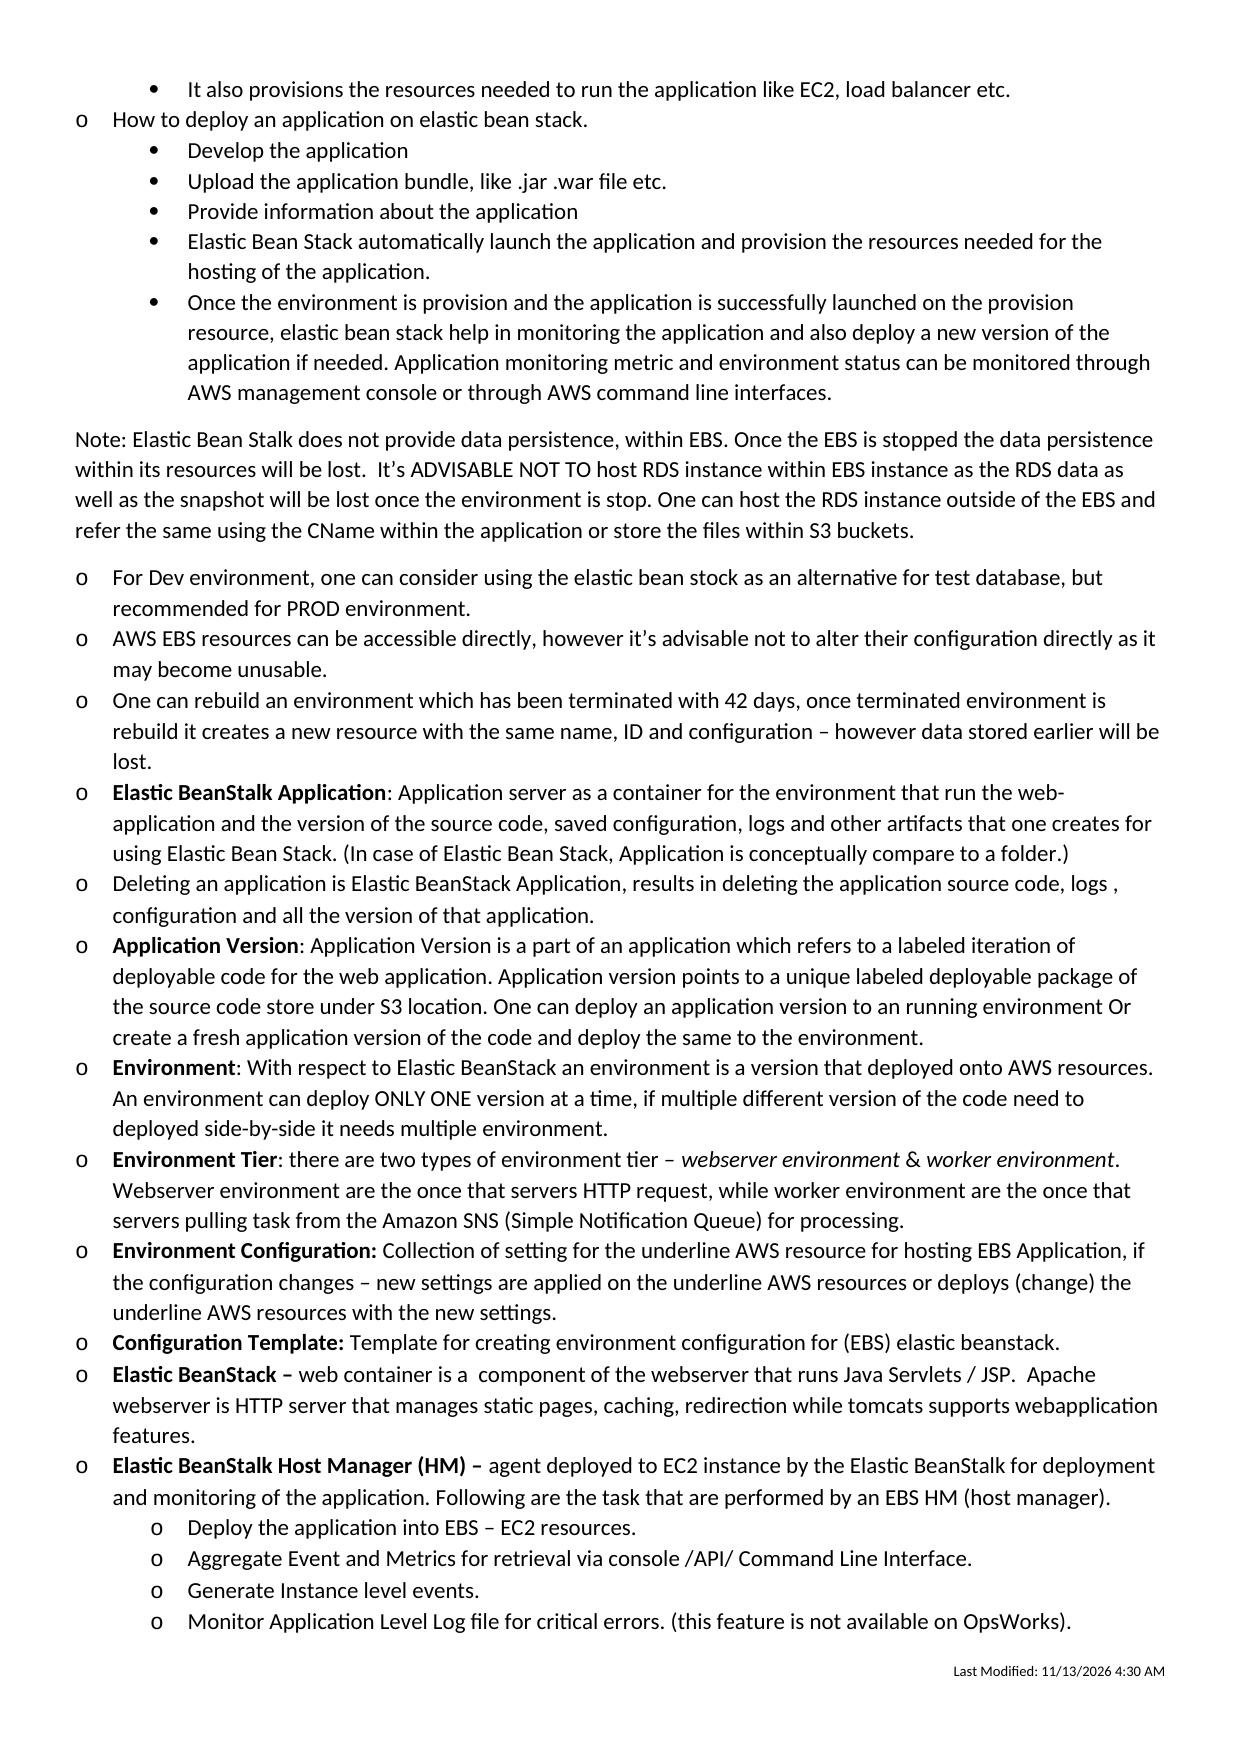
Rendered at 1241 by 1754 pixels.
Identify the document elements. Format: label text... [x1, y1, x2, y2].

list Configuration Template: Template for creating environment configuration for (EBS) elastic beanstack. [75, 1328, 1165, 1357]
list AWS EBS resources can be accessible directly, however it’s advisable not to alter their configuration directly as it may become unusable. [75, 624, 1165, 684]
list It also provisions the resources needed to run the application like EC2, load balancer etc. [150, 75, 1165, 103]
list Monitor Application Level Log file for critical errors. (this feature is not available on OpsWorks). [150, 1607, 1165, 1637]
text Note: Elastic Bean Stalk does not provide data persistence, within EBS. Once the EBS is stopped the data persistence within its resources will be lost. It’s ADVISABLE NOT TO host RDS instance within EBS instance as the RDS data as well as the snapshot will be lost once the environment is stop. One can host the RDS instance outside of the EBS and refer the same using the CName within the application or store the files within S3 buckets. [75, 425, 1165, 544]
list One can rebuild an environment which has been terminated with 42 days, once terminated environment is rebuild it creates a new resource with the same name, ID and configuration – however data stored earlier will be lost. [75, 686, 1165, 775]
list Deleting an application is Elastic BeanStack Application, results in deleting the application source code, logs , configuration and all the version of that application. [75, 869, 1165, 929]
list For Dev environment, one can consider using the elastic bean stock as an alternative for test database, but recommended for PROD environment. [75, 563, 1165, 622]
list Environment Configuration: Collection of setting for the underline AWS resource for hosting EBS Application, if the configuration changes – new settings are applied on the underline AWS resources or deploys (change) the underline AWS resources with the new settings. [75, 1236, 1165, 1326]
list How to deploy an application on elastic bean stack. [75, 105, 1165, 134]
list Environment: With respect to Elastic BeanStack an environment is a version that deployed onto AWS resources. An environment can deploy ONLY ONE version at a time, if multiple different version of the code need to deployed side-by-side it needs multiple environment. [75, 1053, 1165, 1142]
list Elastic Bean Stack automatically launch the application and provision the resources needed for the hosting of the application. [150, 227, 1165, 286]
list Develop the application [150, 137, 1165, 165]
list Once the environment is provision and the application is successfully launched on the provision resource, elastic bean stack help in monitoring the application and also deploy a new version of the application if needed. Application monitoring metric and environment status can be monitored through AWS management console or through AWS command line interfaces. [150, 288, 1165, 406]
list Upload the application bundle, like .jar .war file etc. [150, 167, 1165, 195]
list Elastic BeanStack – web container is a component of the webserver that runs Java Servlets / JSP. Apache webserver is HTTP server that manages static pages, caching, redirection while tomcats supports webapplication features. [75, 1360, 1165, 1449]
list Deploy the application into EBS – EC2 resources. [150, 1513, 1165, 1542]
list Generate Instance level events. [150, 1576, 1165, 1605]
list Application Version: Application Version is a part of an application which refers to a labeled iteration of deployable code for the web application. Application version points to a unique labeled deployable package of the source code store under S3 location. One can deploy an application version to an running environment Or create a fresh application version of the code and deploy the same to the environment. [75, 931, 1165, 1051]
list Provide information about the application [150, 197, 1165, 225]
list Elastic BeanStalk Host Manager (HM) – agent deployed to EC2 instance by the Elastic BeanStalk for deployment and monitoring of the application. Following are the task that are performed by an EBS HM (host manager). [75, 1451, 1165, 1511]
list Elastic BeanStalk Application: Application server as a container for the environment that run the web-application and the version of the source code, saved configuration, logs and other artifacts that one creates for using Elastic Bean Stack. (In case of Elastic Bean Stack, Application is conceptually compare to a folder.) [75, 778, 1165, 867]
list Environment Tier: there are two types of environment tier – webserver environment & worker environment. Webserver environment are the once that servers HTTP request, while worker environment are the once that servers pulling task from the Amazon SNS (Simple Notification Queue) for processing. [75, 1145, 1165, 1234]
list Aggregate Event and Metrics for retrieval via console /API/ Command Line Interface. [150, 1544, 1165, 1574]
